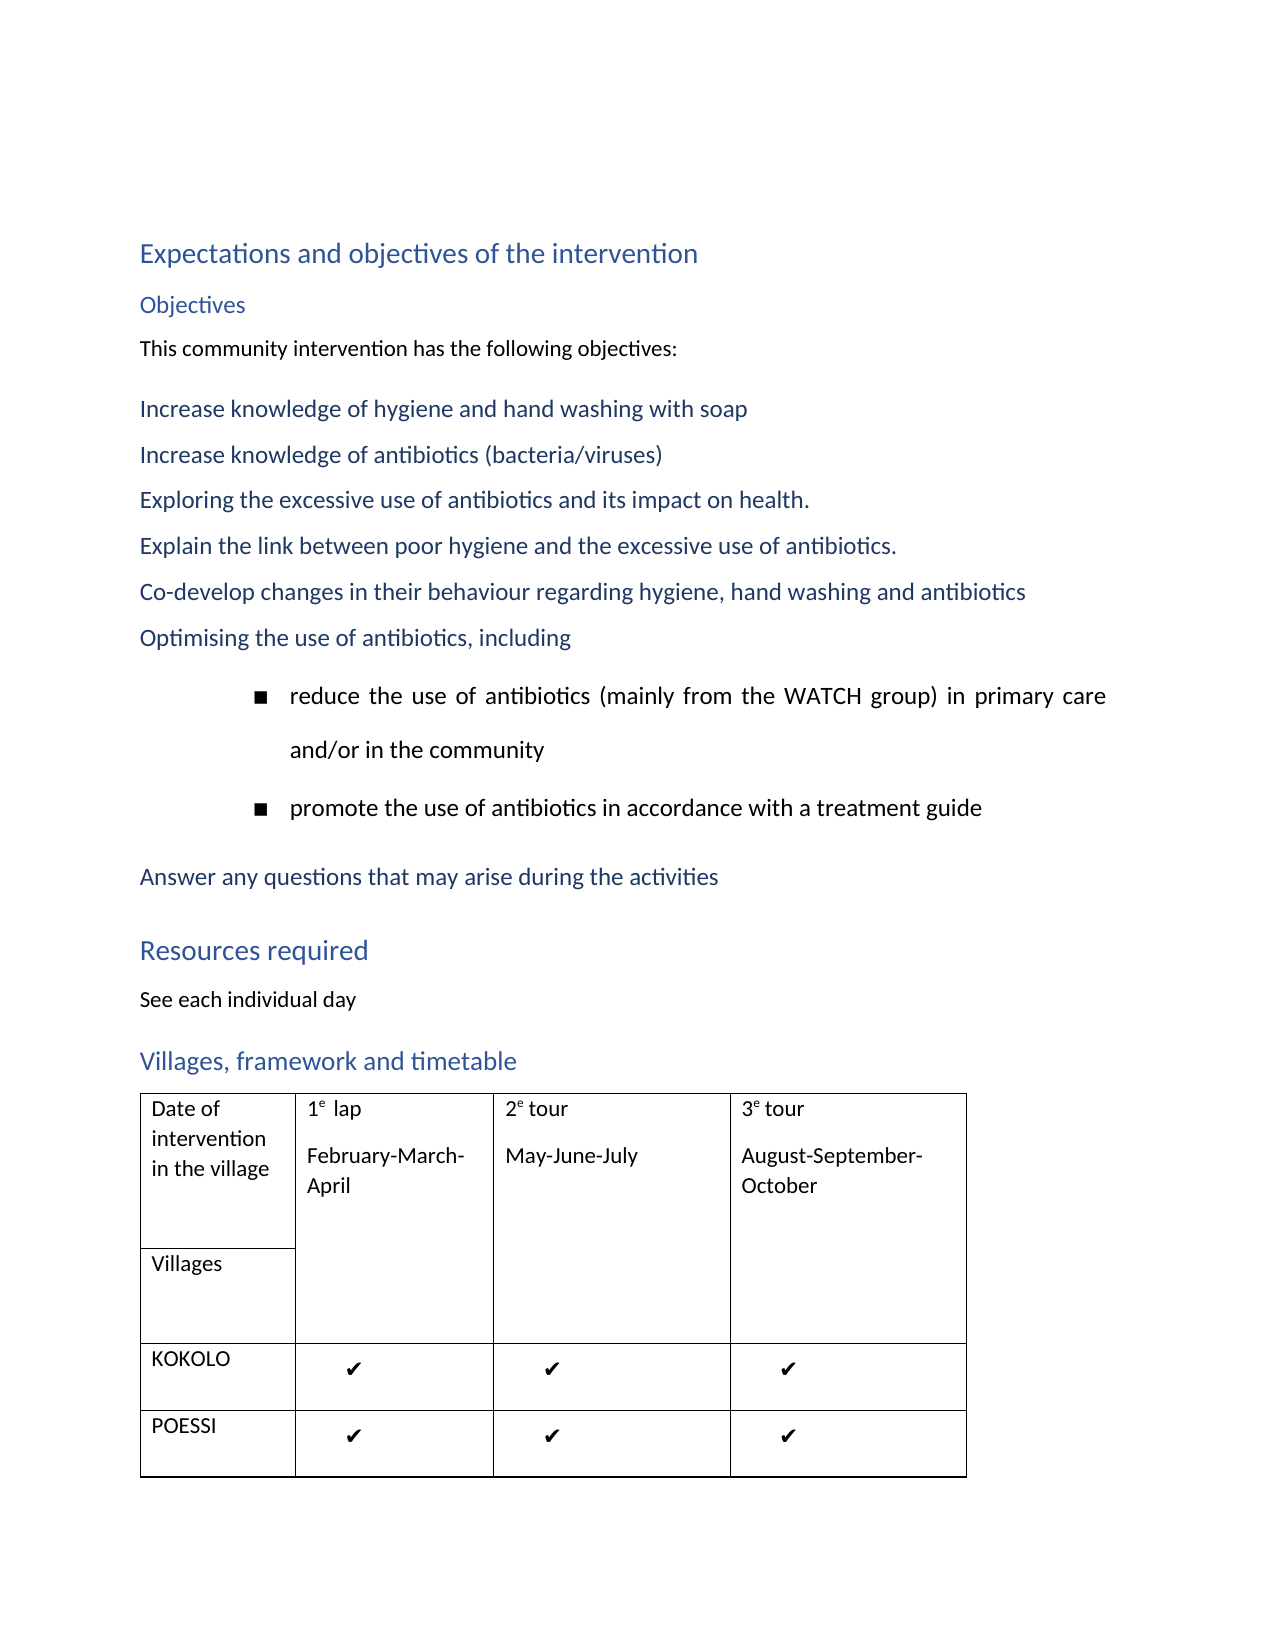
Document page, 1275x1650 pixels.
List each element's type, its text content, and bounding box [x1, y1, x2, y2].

table_header 3e tour August-September-October [731, 1094, 966, 1343]
table_cell KOKOLO [141, 1344, 295, 1410]
table_cell [731, 1344, 966, 1410]
table_header 1e lap February-March-April [296, 1094, 493, 1343]
list promote the use of antibiotics in accordance with a treatment guide [252, 780, 1108, 831]
subtitle Exploring the excessive use of antibiotics and its impact on health. [139, 485, 1177, 515]
table_cell [494, 1344, 730, 1410]
subtitle Objectives [139, 289, 1177, 319]
table_header Date of intervention in the village [141, 1094, 295, 1248]
table_cell [731, 1411, 966, 1476]
table_cell [296, 1344, 493, 1410]
table_header 2e tour May-June-July [494, 1094, 730, 1343]
table_cell POESSI [141, 1411, 295, 1476]
table_cell [494, 1411, 730, 1476]
list reduce the use of antibiotics (mainly from the WATCH group) in primary care and/or in the community [252, 668, 1108, 764]
subtitle Villages, framework and timetable [139, 1044, 1177, 1077]
table_cell Villages [141, 1249, 295, 1343]
subtitle Explain the link between poor hygiene and the excessive use of antibiotics. [139, 530, 1177, 561]
subtitle Optimising the use of antibiotics, including [139, 622, 1177, 652]
table_cell [296, 1411, 493, 1476]
subtitle Expectations and objectives of the intervention [139, 235, 1177, 271]
subtitle Co-develop changes in their behaviour regarding hygiene, hand washing and antibiotics [139, 576, 1177, 607]
subtitle Increase knowledge of hygiene and hand washing with soap [139, 393, 1177, 424]
text See each individual day [139, 985, 1177, 1013]
subtitle Answer any questions that may arise during the activities [139, 861, 1177, 891]
text This community intervention has the following objectives: [139, 334, 1177, 363]
subtitle Resources required [139, 932, 1177, 967]
subtitle Increase knowledge of antibiotics (bacteria/viruses) [139, 439, 1177, 469]
